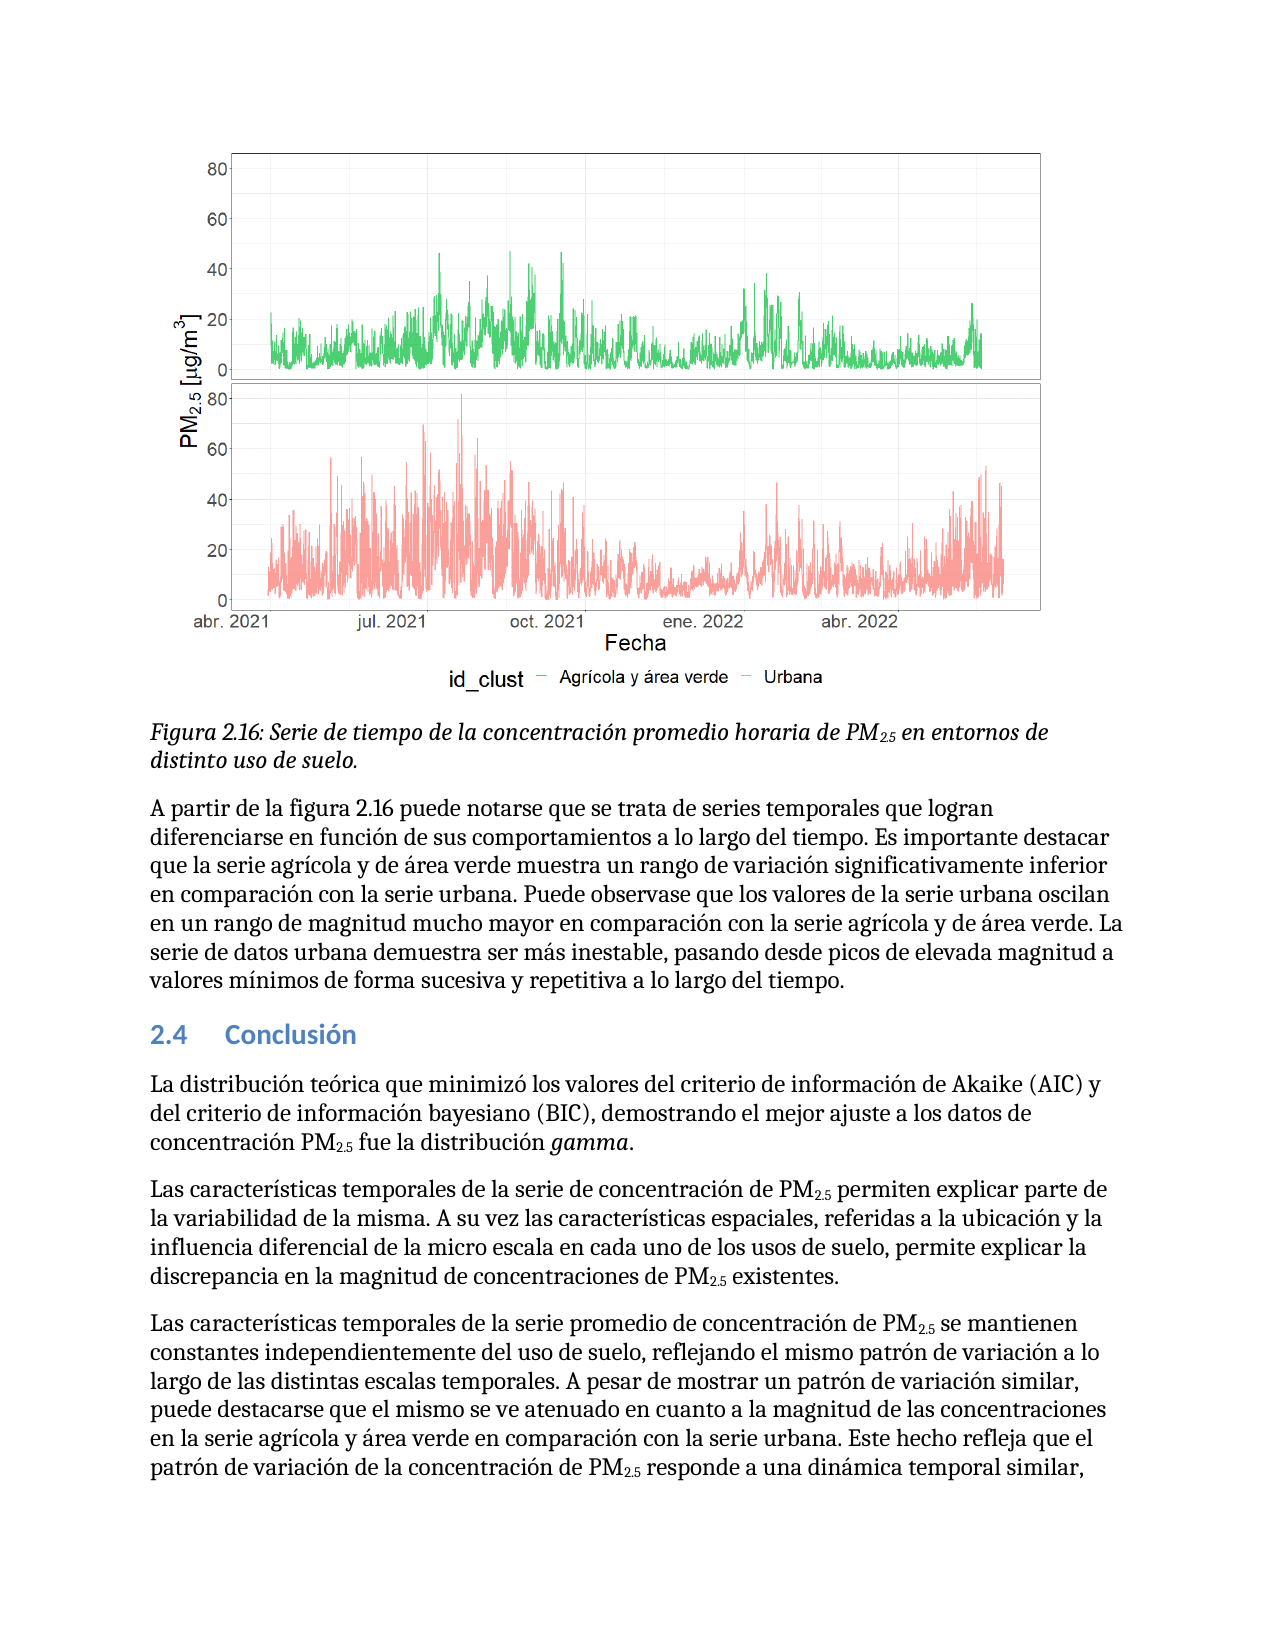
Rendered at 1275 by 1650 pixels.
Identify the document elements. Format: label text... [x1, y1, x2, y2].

text La distribución teórica que minimizó los valores del criterio de información de Akaike (AIC) y del criterio de información bayesiano (BIC), demostrando el mejor ajuste a los datos de concentración PM2.5 fue la distribución gamma. [150, 1070, 1125, 1157]
subtitle 2.4 Conclusión [150, 1016, 1125, 1052]
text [150, 1309, 1125, 1482]
text Las características temporales de la serie de concentración de PM2.5 permiten explicar parte de la variabilidad de la misma. A su vez las características espaciales, referidas a la ubicación y la influencia diferencial de la micro escala en cada uno de los usos de suelo, permite explicar la discrepancia en la magnitud de concentraciones de PM2.5 existentes. [150, 1175, 1125, 1290]
picture [168, 150, 1044, 697]
text A partir de la figura 2.16 puede notarse que se trata de series temporales que logran diferenciarse en función de sus comportamientos a lo largo del tiempo. Es importante destacar que la serie agrícola y de área verde muestra un rango de variación significativamente inferior en comparación con la serie urbana. Puede observase que los valores de la serie urbana oscilan en un rango de magnitud mucho mayor en comparación con la serie agrícola y de área verde. La serie de datos urbana demuestra ser más inestable, pasando desde picos de elevada magnitud a valores mínimos de forma sucesiva y repetitiva a lo largo del tiempo. [150, 794, 1125, 995]
text Figura 2.16: Serie de tiempo de la concentración promedio horaria de PM2.5 en entornos de distinto uso de suelo. [150, 718, 1125, 775]
